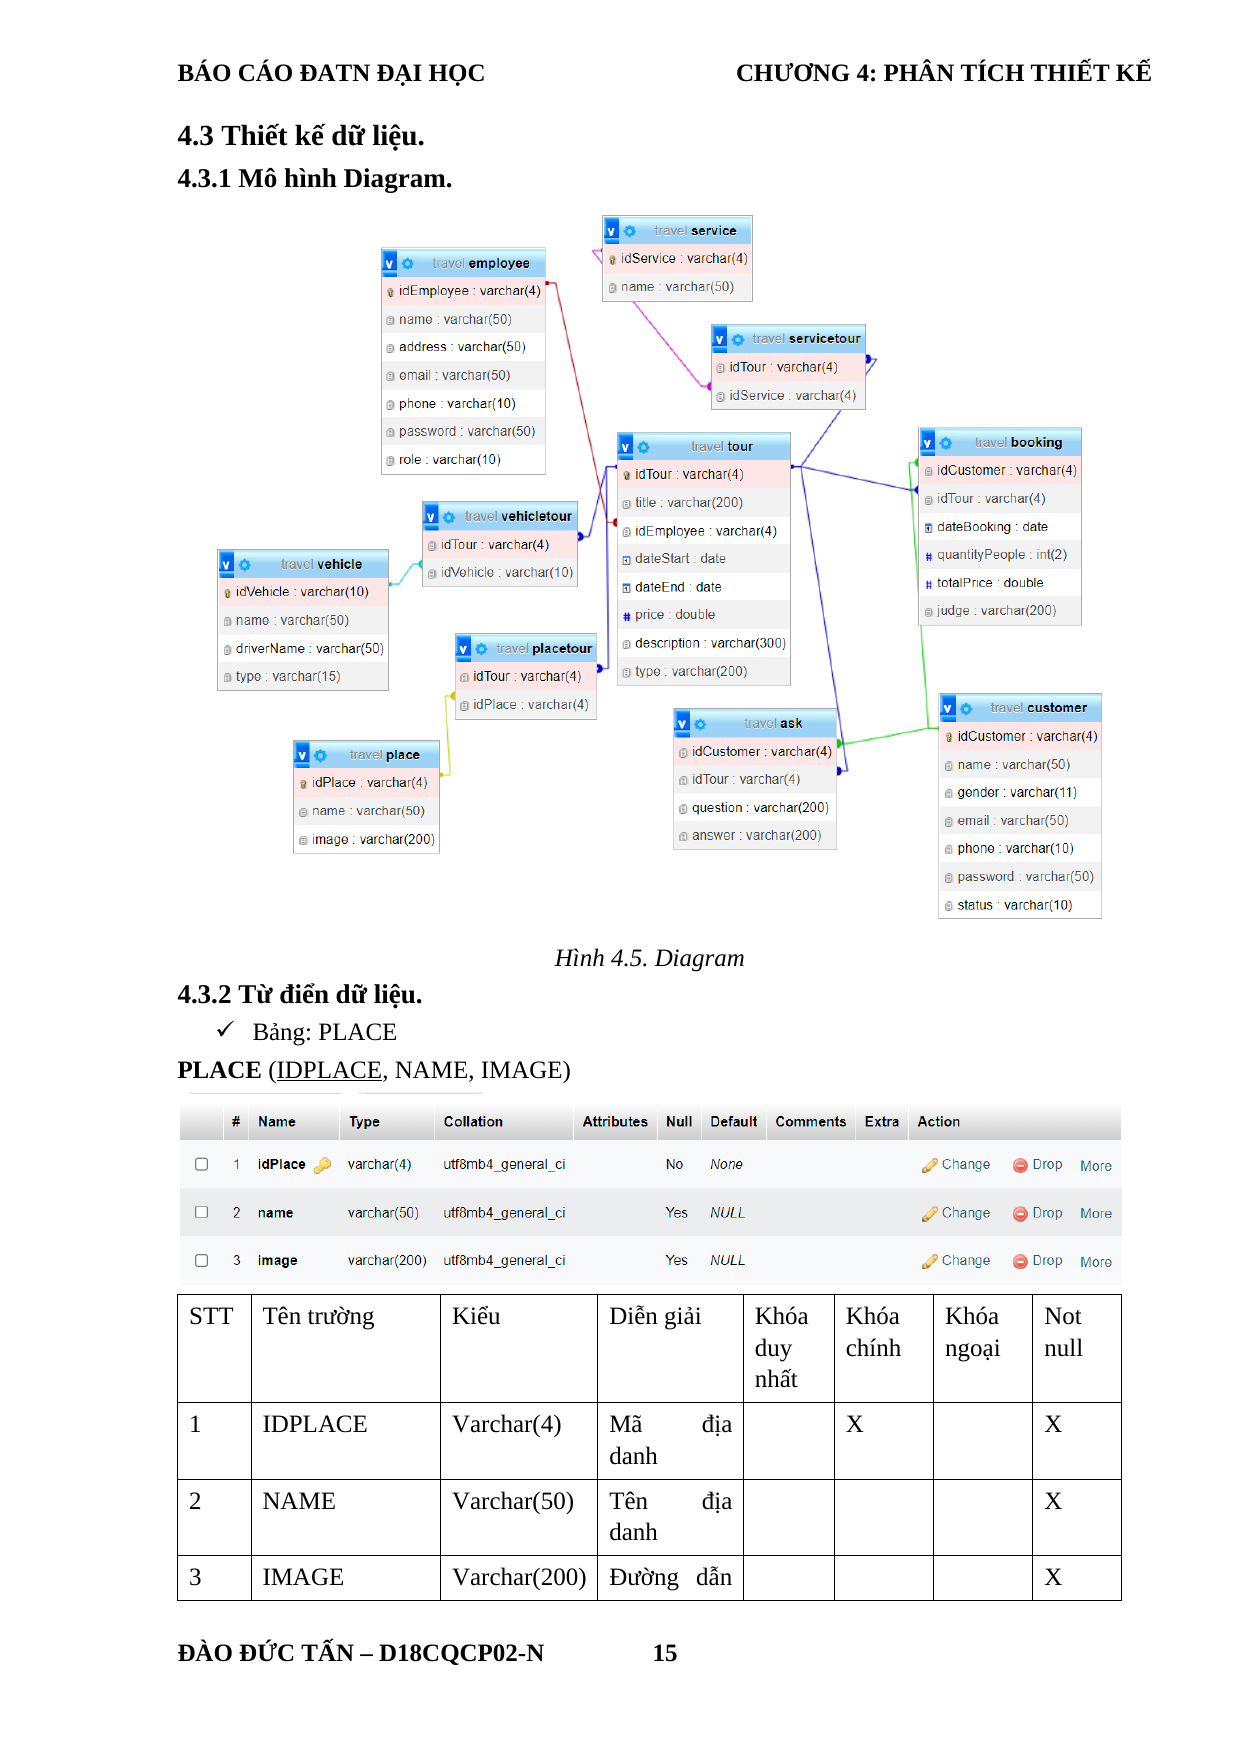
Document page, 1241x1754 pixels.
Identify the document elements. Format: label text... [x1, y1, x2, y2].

subtitle Hình 4.5. Diagram [177, 943, 1122, 972]
table_cell [744, 1403, 834, 1479]
table_cell [934, 1403, 1032, 1479]
table_cell Varchar(200) [441, 1556, 597, 1600]
table_header Khóa chính [835, 1295, 933, 1402]
table_cell [744, 1556, 834, 1600]
table_cell IMAGE [252, 1556, 440, 1600]
table_cell 1 [178, 1403, 251, 1479]
table_cell X [1033, 1556, 1121, 1600]
table_cell X [835, 1403, 933, 1479]
subtitle 4.3.2 Từ điển dữ liệu. [177, 978, 1122, 1009]
subtitle 4.3.1 Mô hình Diagram. [177, 162, 1122, 193]
table_cell IDPLACE [252, 1403, 440, 1479]
text PLACE (IDPLACE, NAME, IMAGE) [177, 1055, 1122, 1084]
table_cell Mã địa danh [598, 1403, 743, 1479]
table_cell Varchar(4) [441, 1403, 597, 1479]
table_header Khóa duy nhất [744, 1295, 834, 1402]
table_cell [934, 1556, 1032, 1600]
table_cell [744, 1480, 834, 1555]
table_header Diễn giải [598, 1295, 743, 1402]
table_cell [934, 1480, 1032, 1555]
table_header Kiểu [441, 1295, 597, 1402]
table_cell Tên địa danh [598, 1480, 743, 1555]
table_cell Varchar(50) [441, 1480, 597, 1555]
picture [177, 200, 1123, 935]
table_header Khóa ngoại [934, 1295, 1032, 1402]
table_header STT [178, 1295, 251, 1402]
table_header Tên trường [252, 1295, 440, 1402]
table_cell [835, 1556, 933, 1600]
picture [177, 1092, 1123, 1286]
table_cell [598, 1556, 743, 1600]
table_cell 3 [178, 1556, 251, 1600]
table_cell X [1033, 1403, 1121, 1479]
subtitle 4.3 Thiết kế dữ liệu. [177, 118, 1122, 152]
table_cell X [1033, 1480, 1121, 1555]
table_header Not null [1033, 1295, 1121, 1402]
table_cell 2 [178, 1480, 251, 1555]
list Bảng: PLACE [215, 1017, 1122, 1046]
table_cell NAME [252, 1480, 440, 1555]
table_cell [835, 1480, 933, 1555]
